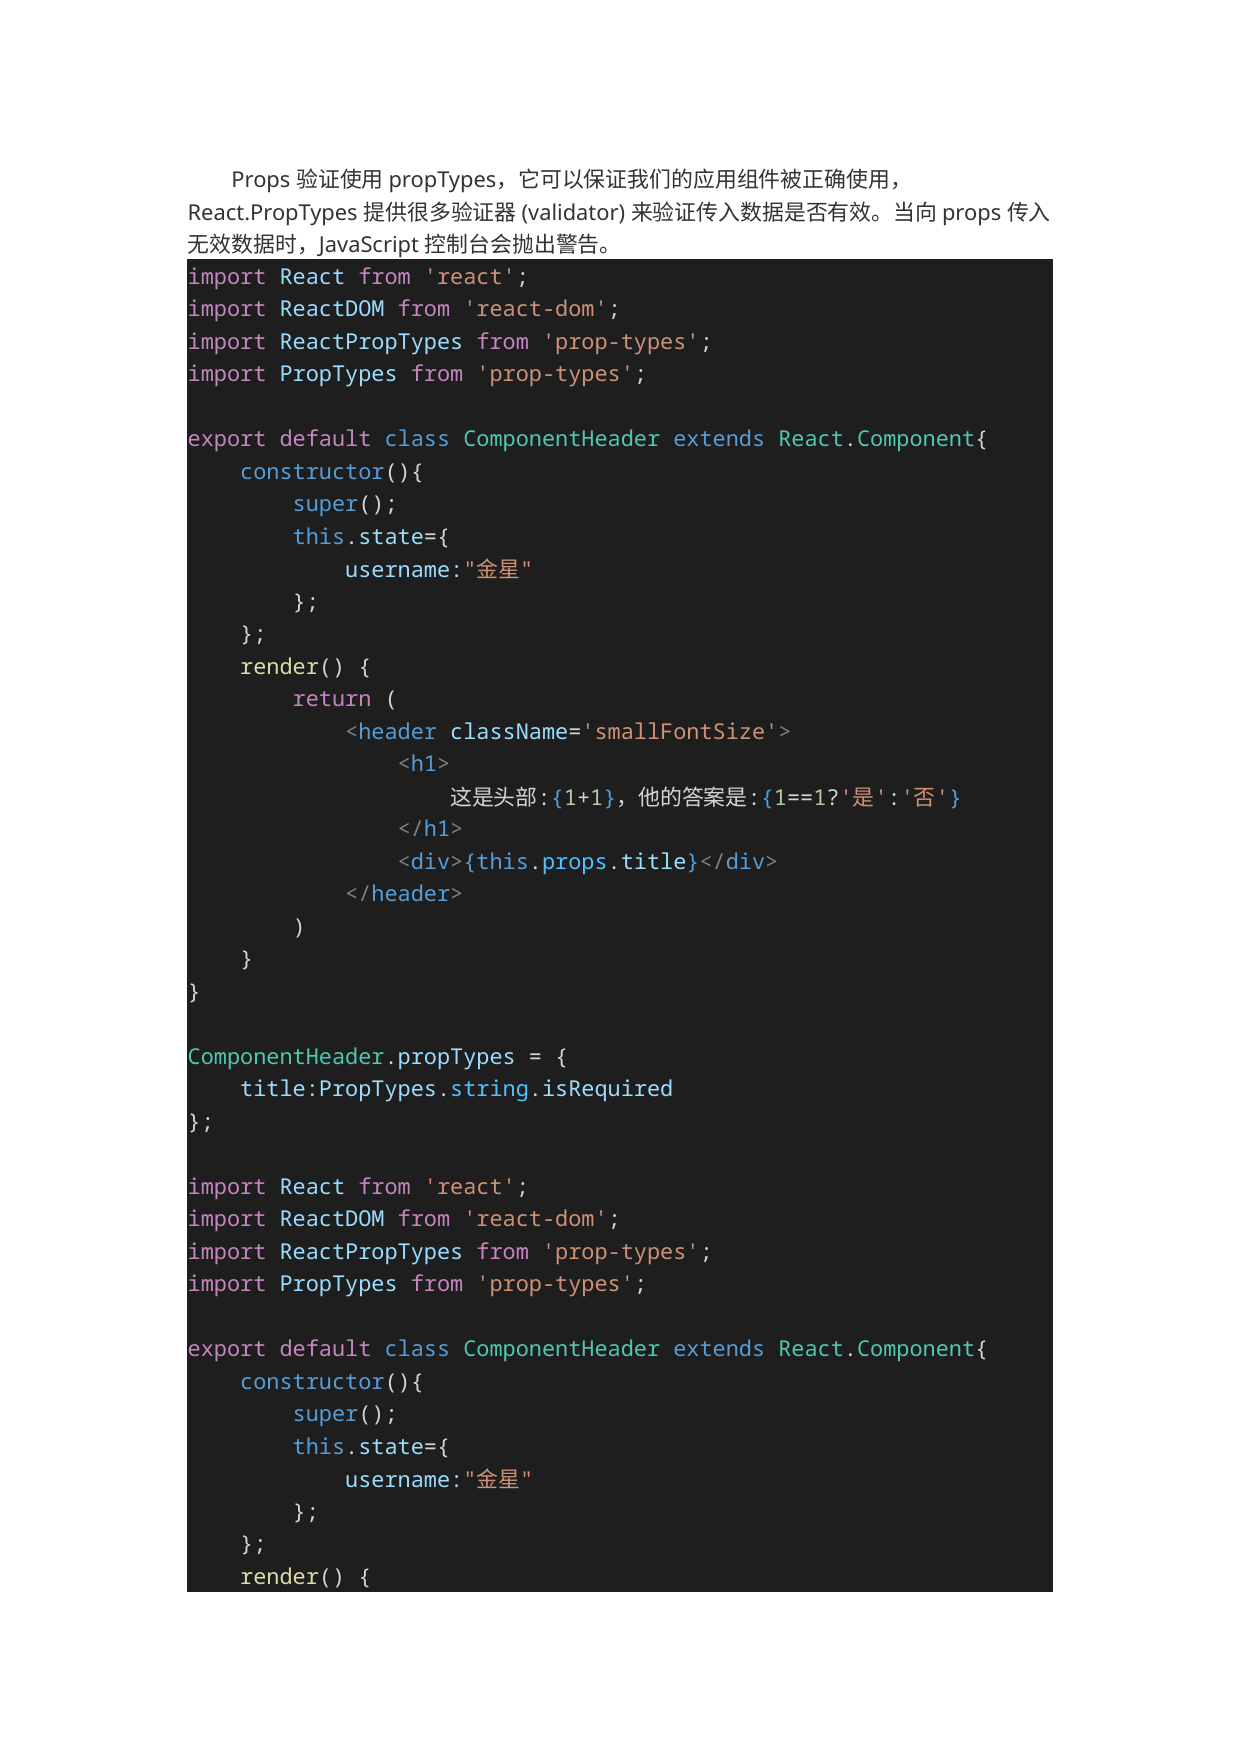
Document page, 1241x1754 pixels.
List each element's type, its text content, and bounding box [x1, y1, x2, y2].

text render() { [187, 1559, 1053, 1592]
text import React from 'react'; [187, 259, 1053, 292]
text </h1> [187, 812, 1053, 844]
text username:"金星" [187, 1462, 1053, 1494]
text <div>{this.props.title}</div> [187, 844, 1053, 877]
text export default class ComponentHeader extends React.Component{ [187, 422, 1053, 454]
text this.state={ [187, 1429, 1053, 1462]
text }; [187, 584, 1053, 617]
text import PropTypes from 'prop-types'; [187, 1267, 1053, 1299]
text import ReactPropTypes from 'prop-types'; [187, 1234, 1053, 1267]
text ) [187, 909, 1053, 942]
text }; [187, 1494, 1053, 1527]
text export default class ComponentHeader extends React.Component{ [187, 1332, 1053, 1364]
text super(); [187, 1397, 1053, 1429]
text <header className='smallFontSize'> [187, 714, 1053, 747]
text </header> [187, 877, 1053, 909]
text 这是头部:{1+1}，他的答案是:{1==1?'是':'否'} [187, 779, 1053, 812]
text this.state={ [187, 519, 1053, 552]
text constructor(){ [187, 454, 1053, 487]
text username:"金星" [187, 552, 1053, 584]
text } [187, 942, 1053, 974]
text render() { [187, 649, 1053, 682]
text import React from 'react'; [187, 1169, 1053, 1202]
text <h1> [187, 747, 1053, 779]
text import PropTypes from 'prop-types'; [187, 357, 1053, 389]
text import ReactDOM from 'react-dom'; [187, 1202, 1053, 1234]
text super(); [187, 487, 1053, 519]
text Props 验证使用 propTypes，它可以保证我们的应用组件被正确使用，React.PropTypes 提供很多验证器 (validator) 来验证传入数据是否有效。当向 props 传入无效数据时，JavaScript 控制台会抛出警告。 [187, 162, 1053, 259]
text ComponentHeader.propTypes = { [187, 1039, 1053, 1072]
text }; [187, 617, 1053, 649]
text return ( [187, 682, 1053, 714]
text }; [187, 1104, 1053, 1137]
text }; [187, 1527, 1053, 1559]
text title:PropTypes.string.isRequired [187, 1072, 1053, 1104]
text import ReactPropTypes from 'prop-types'; [187, 324, 1053, 357]
text } [187, 974, 1053, 1007]
text import ReactDOM from 'react-dom'; [187, 292, 1053, 324]
text constructor(){ [187, 1364, 1053, 1397]
